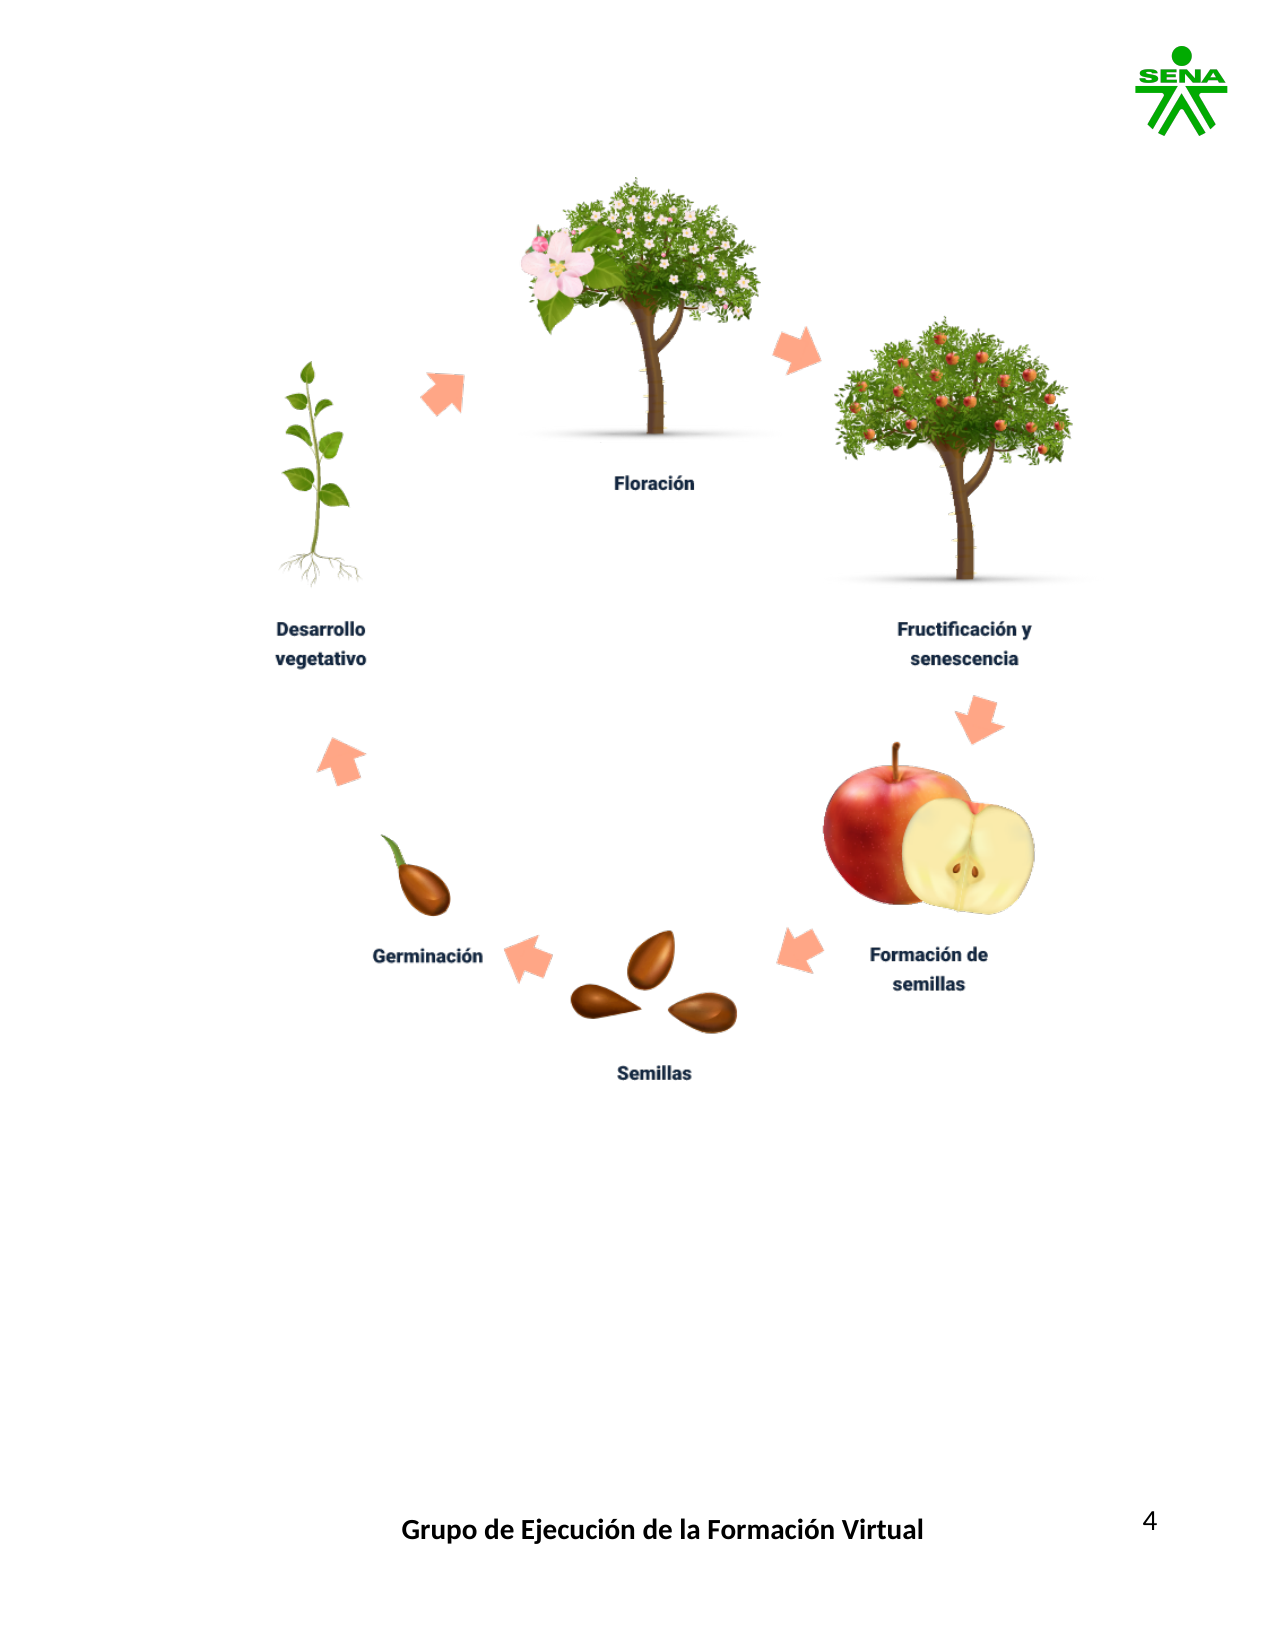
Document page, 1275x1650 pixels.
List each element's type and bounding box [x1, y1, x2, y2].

picture [1135, 46, 1228, 136]
picture [192, 177, 1118, 1081]
